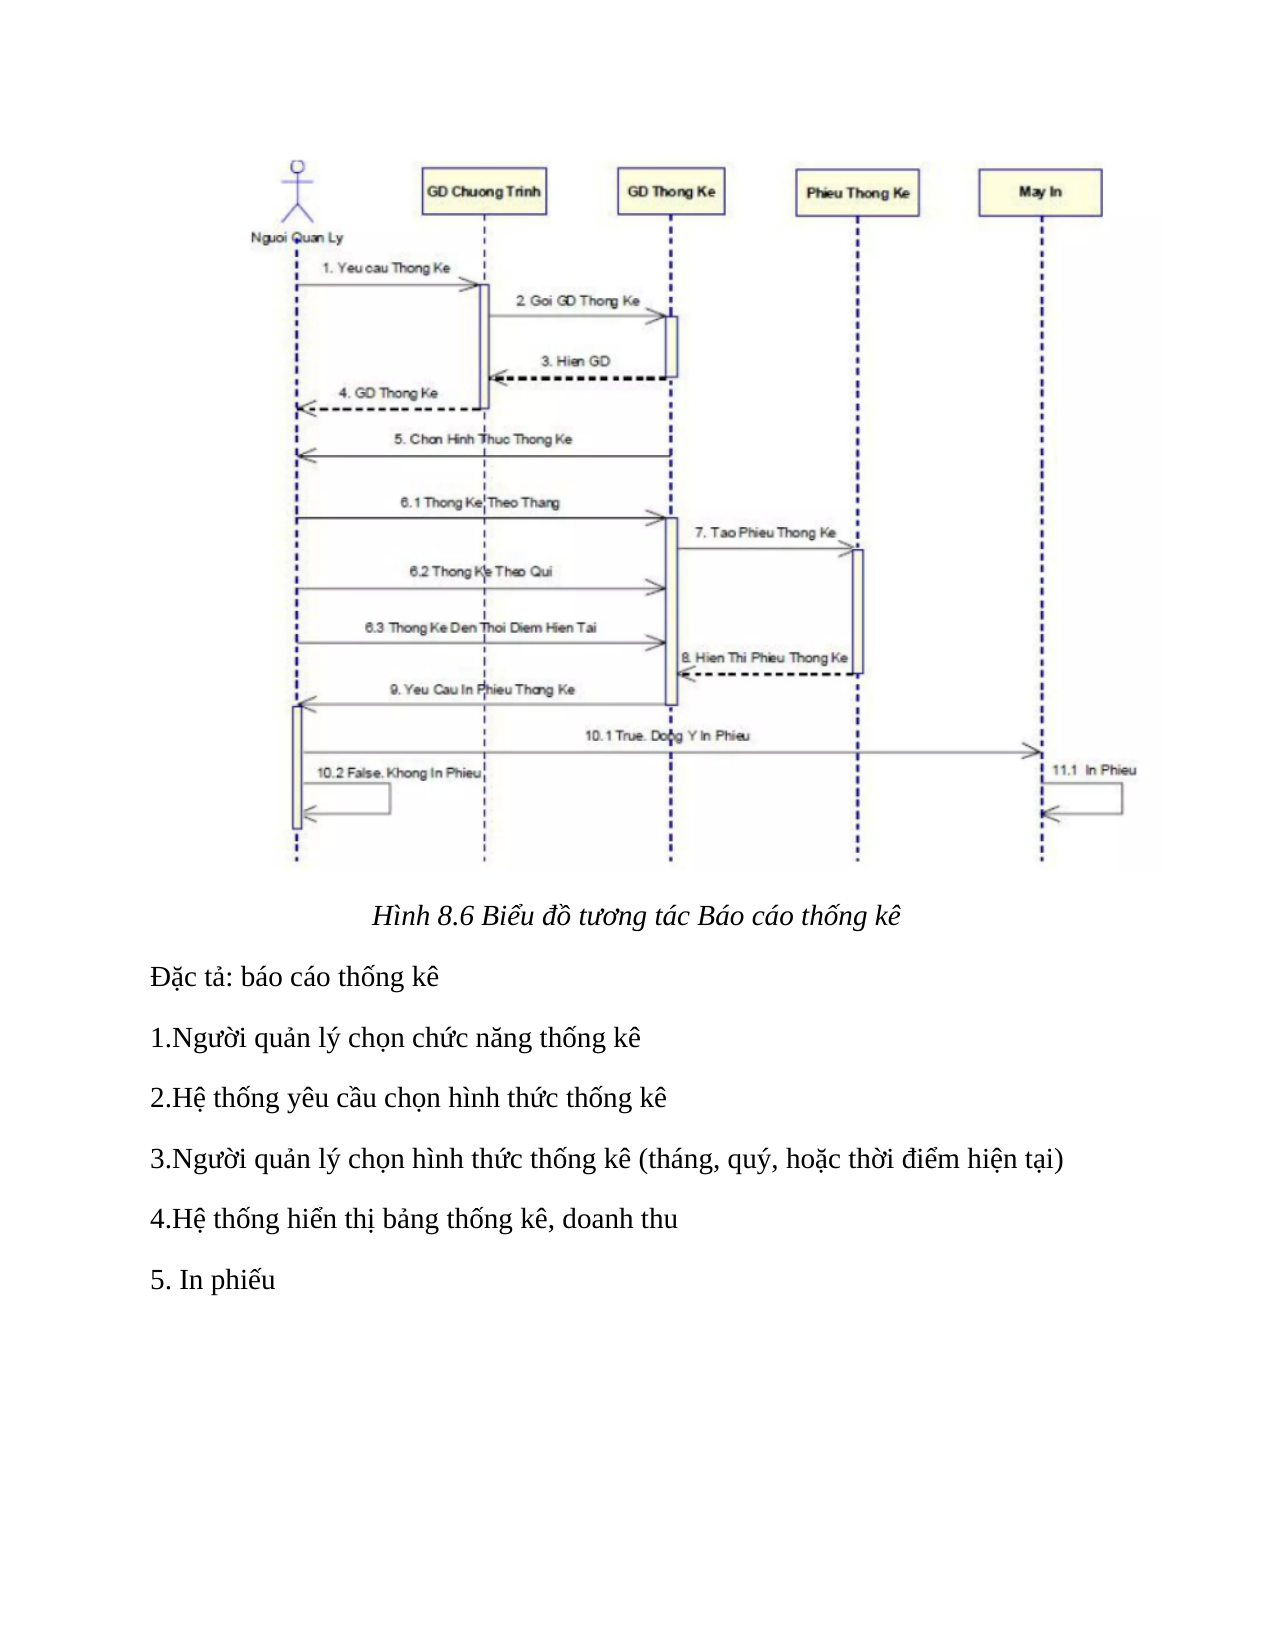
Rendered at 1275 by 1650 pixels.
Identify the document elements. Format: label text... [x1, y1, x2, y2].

text Hình 8.6 Biểu đồ tương tác Báo cáo thống kê [150, 898, 1125, 932]
text Đặc tả: báo cáo thống kê [150, 959, 1125, 993]
text 4.Hệ thống hiển thị bảng thống kê, doanh thu [150, 1202, 1125, 1235]
picture [225, 150, 1166, 871]
text 1.Người quản lý chọn chức năng thống kê [150, 1020, 1125, 1054]
text 5. In phiếu [150, 1262, 1125, 1296]
text 3.Người quản lý chọn hình thức thống kê (tháng, quý, hoặc thời điểm hiện tại) [150, 1141, 1125, 1175]
text 2.Hệ thống yêu cầu chọn hình thức thống kê [150, 1081, 1125, 1114]
